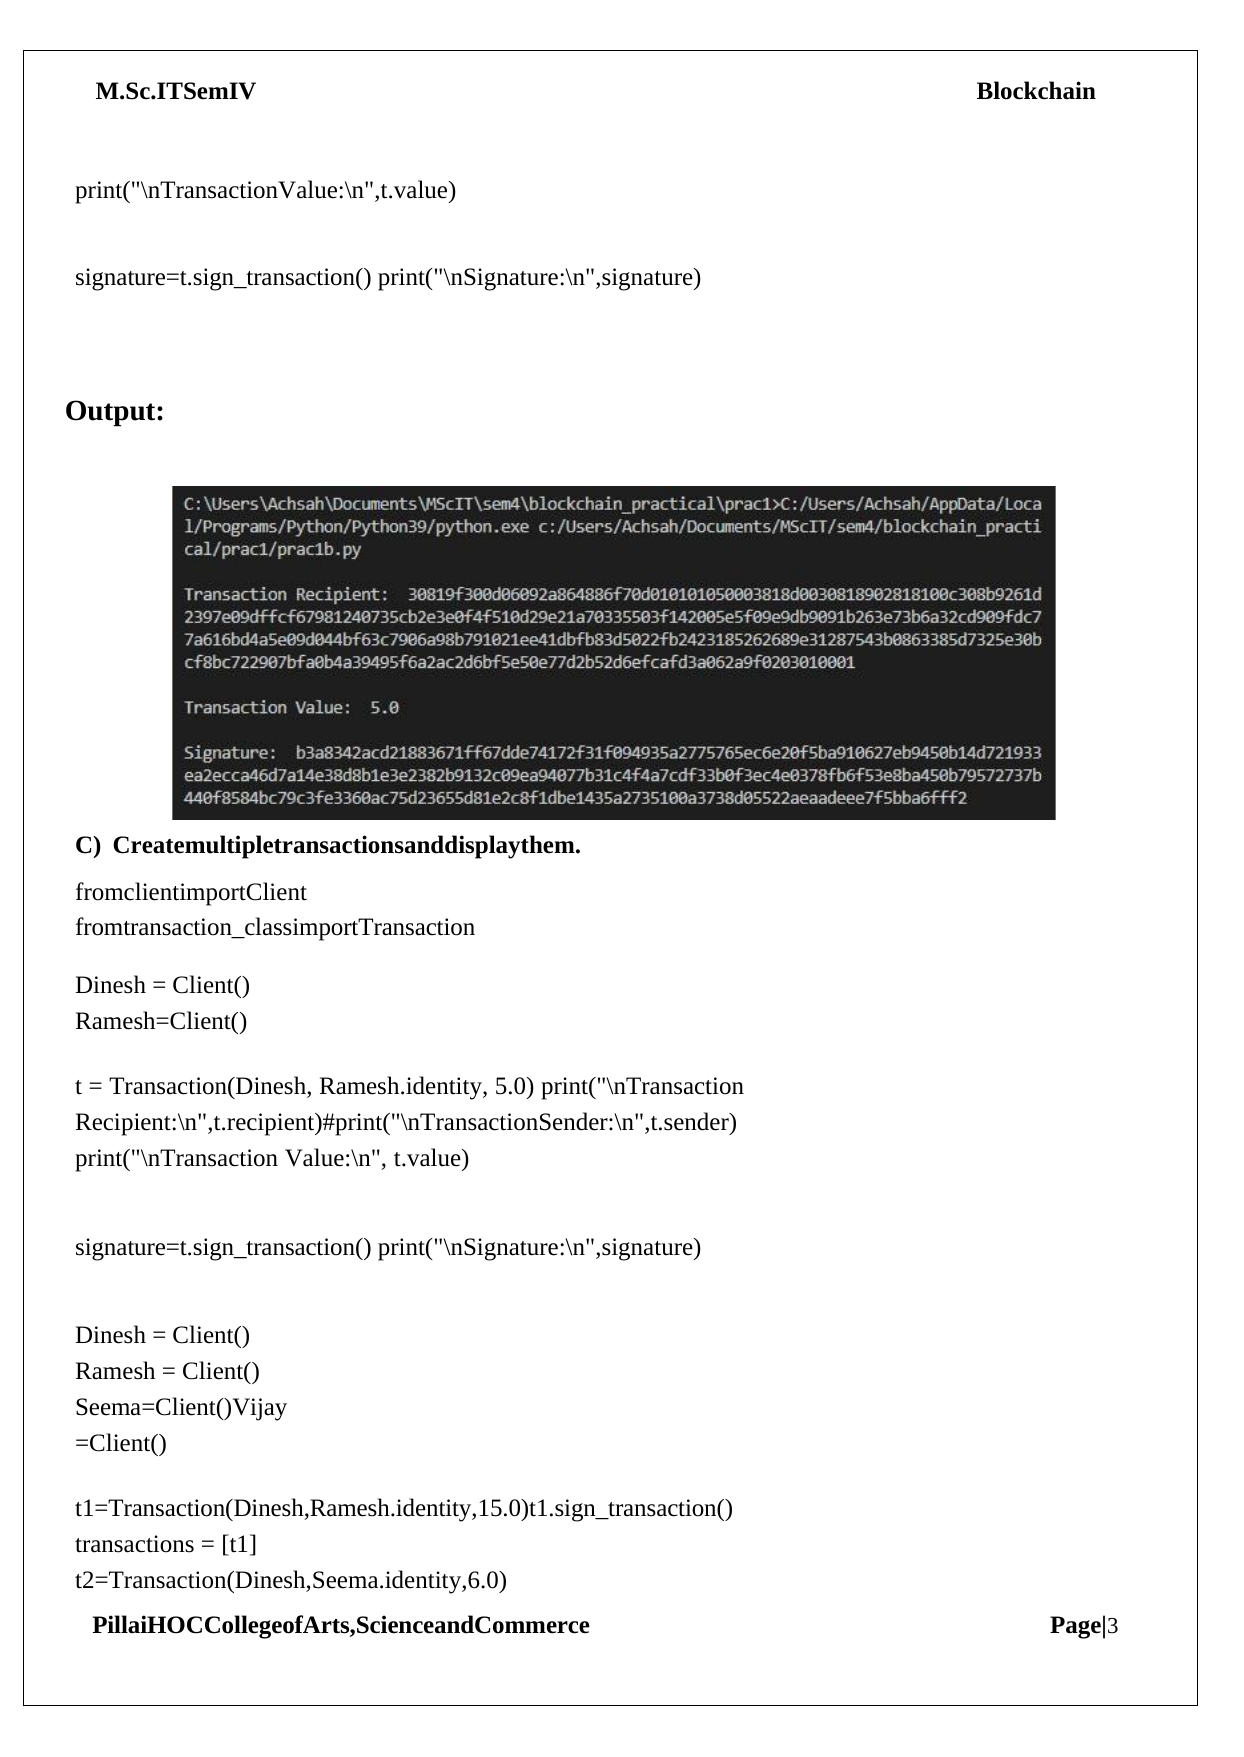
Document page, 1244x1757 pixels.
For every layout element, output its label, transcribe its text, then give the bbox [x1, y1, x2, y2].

subtitle Output: [64, 393, 1197, 426]
text Dinesh = Client() Ramesh = Client() Seema=Client()Vijay [75, 1320, 289, 1421]
text Dinesh = Client() Ramesh=Client() [75, 970, 252, 1034]
text fromclientimportClient fromtransaction_classimportTransaction [75, 877, 477, 941]
text =Client() [75, 1428, 1197, 1457]
text signature=t.sign_transaction() print("\nSignature:\n",signature) [75, 262, 1197, 291]
text t1=Transaction(Dinesh,Ramesh.identity,15.0)t1.sign_transaction() transactions = [t1] [75, 1493, 735, 1558]
text t = Transaction(Dinesh, Ramesh.identity, 5.0) print("\nTransaction Recipient:\n",t.recipient)#print("\nTransactionSender:\n",t.sender) print("\nTransaction Value:\n", t.value) [75, 1071, 745, 1172]
text t2=Transaction(Dinesh,Seema.identity,6.0) [75, 1565, 1197, 1594]
text print("\nTransactionValue:\n",t.value) [75, 176, 1197, 204]
text signature=t.sign_transaction() print("\nSignature:\n",signature) [75, 1232, 1197, 1261]
picture [172, 486, 1056, 820]
